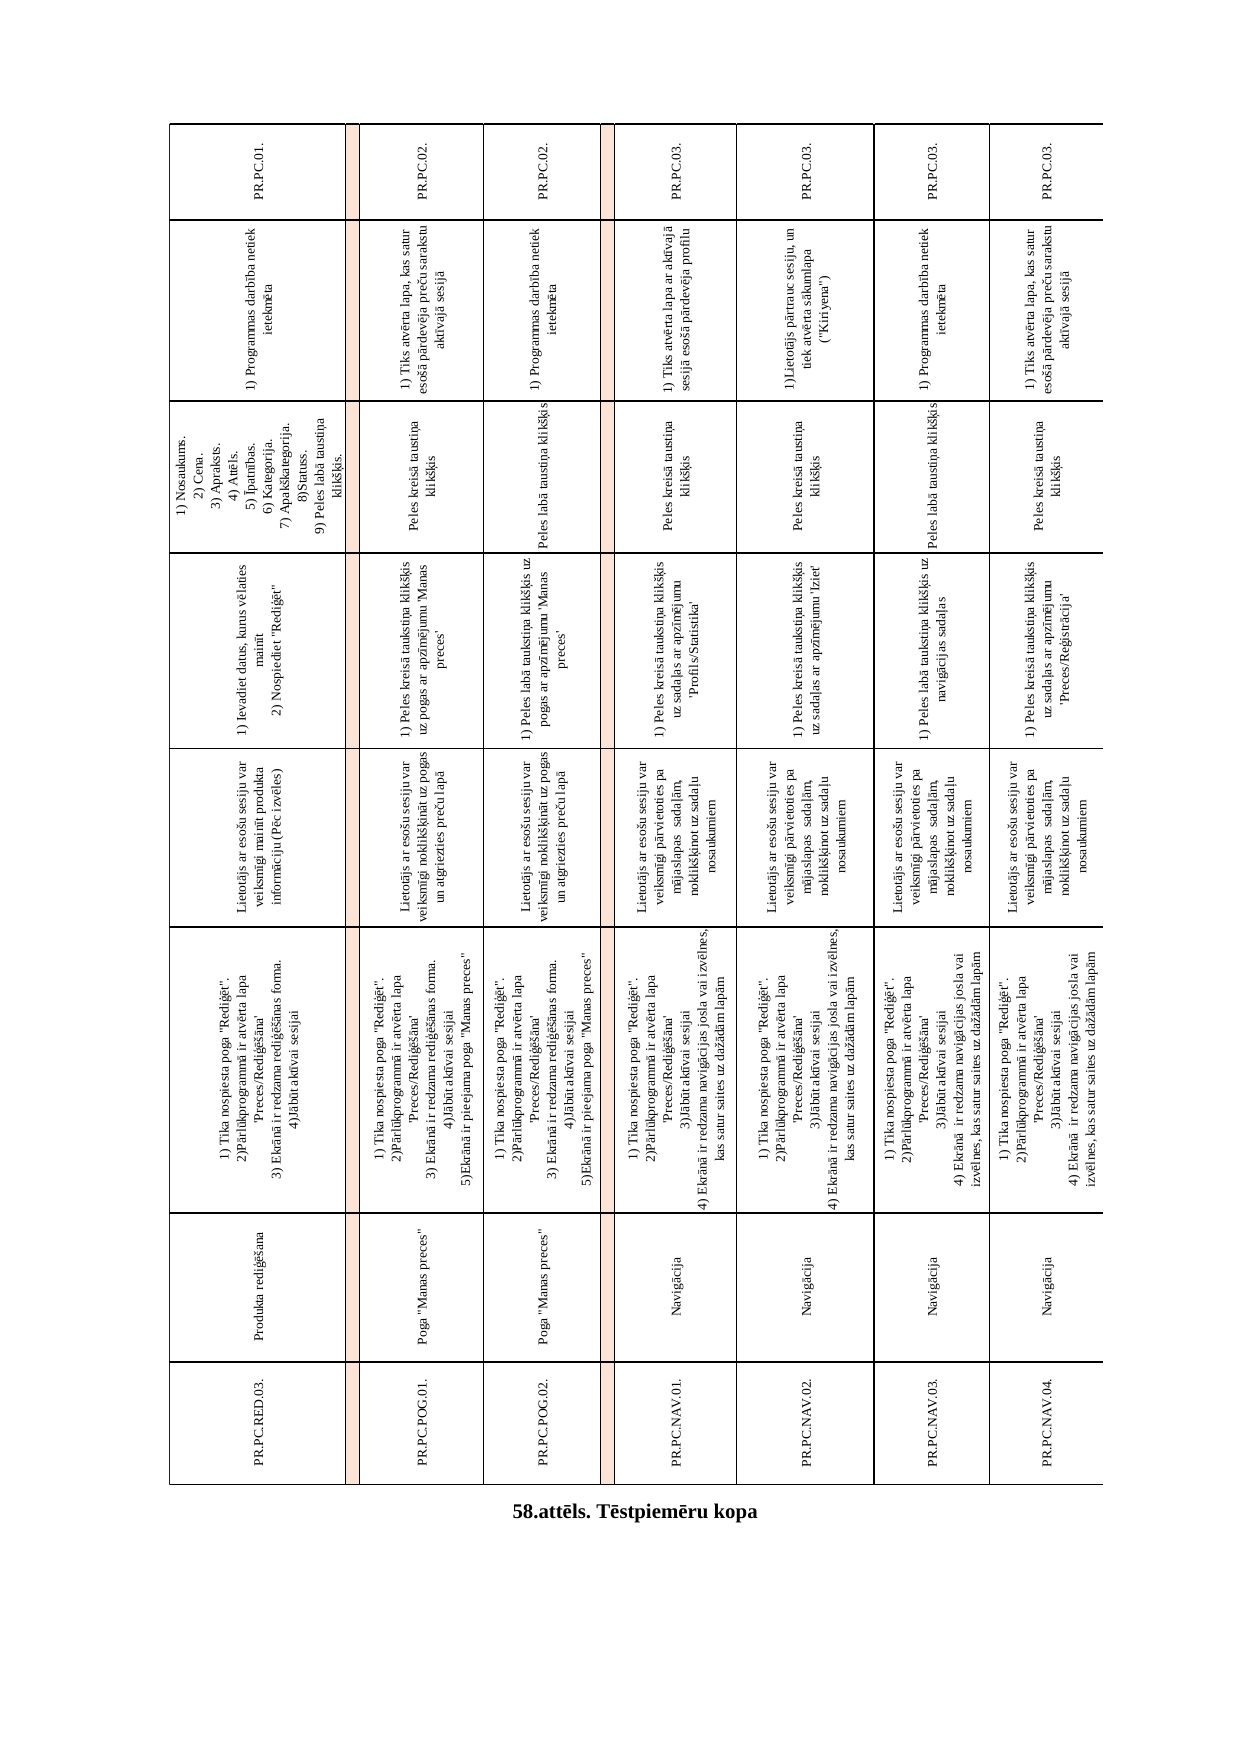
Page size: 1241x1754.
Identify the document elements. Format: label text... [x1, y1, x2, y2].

text 58.attēls. Tēstpiemēru kopa [148, 1499, 1122, 1523]
